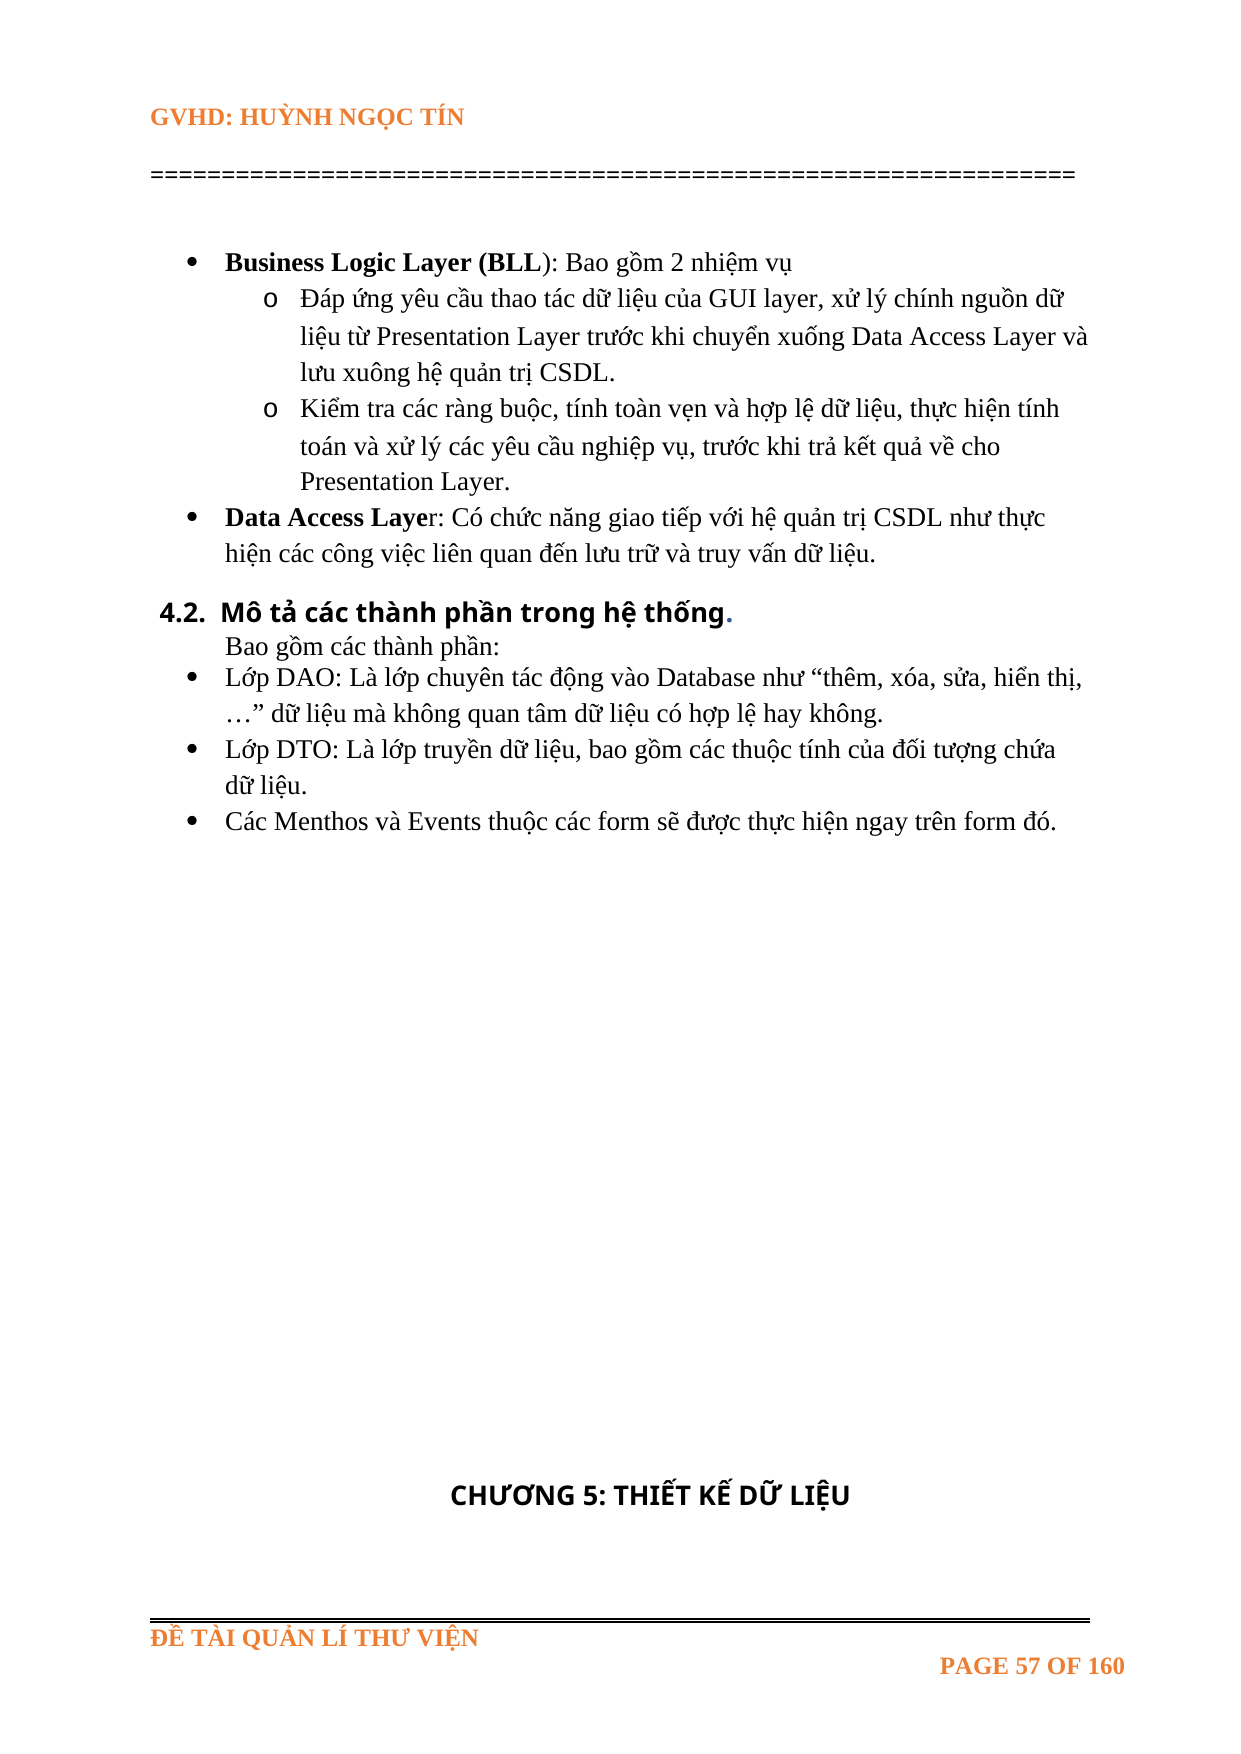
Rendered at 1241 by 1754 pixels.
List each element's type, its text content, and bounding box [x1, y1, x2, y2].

list Lớp DAO: Là lớp chuyên tác động vào Database như “thêm, xóa, sửa, hiển thị, …” dữ liệu mà không quan tâm dữ liệu có hợp lệ hay không. [187, 662, 1090, 728]
list Đáp ứng yêu cầu thao tác dữ liệu của GUI layer, xử lý chính nguồn dữ liệu từ Presentation Layer trước khi chuyển xuống Data Access Layer và lưu xuông hệ quản trị CSDL. [262, 282, 1090, 387]
list Kiểm tra các ràng buộc, tính toàn vẹn và hợp lệ dữ liệu, thực hiện tính toán và xử lý các yêu cầu nghiệp vụ, trước khi trả kết quả về cho Presentation Layer. [262, 392, 1090, 497]
subtitle 4.2. Mô tả các thành phần trong hệ thống. [159, 593, 1087, 630]
subtitle CHƯƠNG 5: THIẾT KẾ DỮ LIỆU [375, 1476, 1087, 1513]
list Business Logic Layer (BLL): Bao gồm 2 nhiệm vụ [187, 246, 1090, 277]
list Lớp DTO: Là lớp truyền dữ liệu, bao gồm các thuộc tính của đối tượng chứa dữ liệu. [187, 733, 1090, 800]
list Data Access Layer: Có chức năng giao tiếp với hệ quản trị CSDL như thực hiện các công việc liên quan đến lưu trữ và truy vấn dữ liệu. [187, 501, 1090, 568]
list Các Menthos và Events thuộc các form sẽ được thực hiện ngay trên form đó. [187, 805, 1090, 836]
text Bao gồm các thành phần: [150, 630, 1090, 662]
